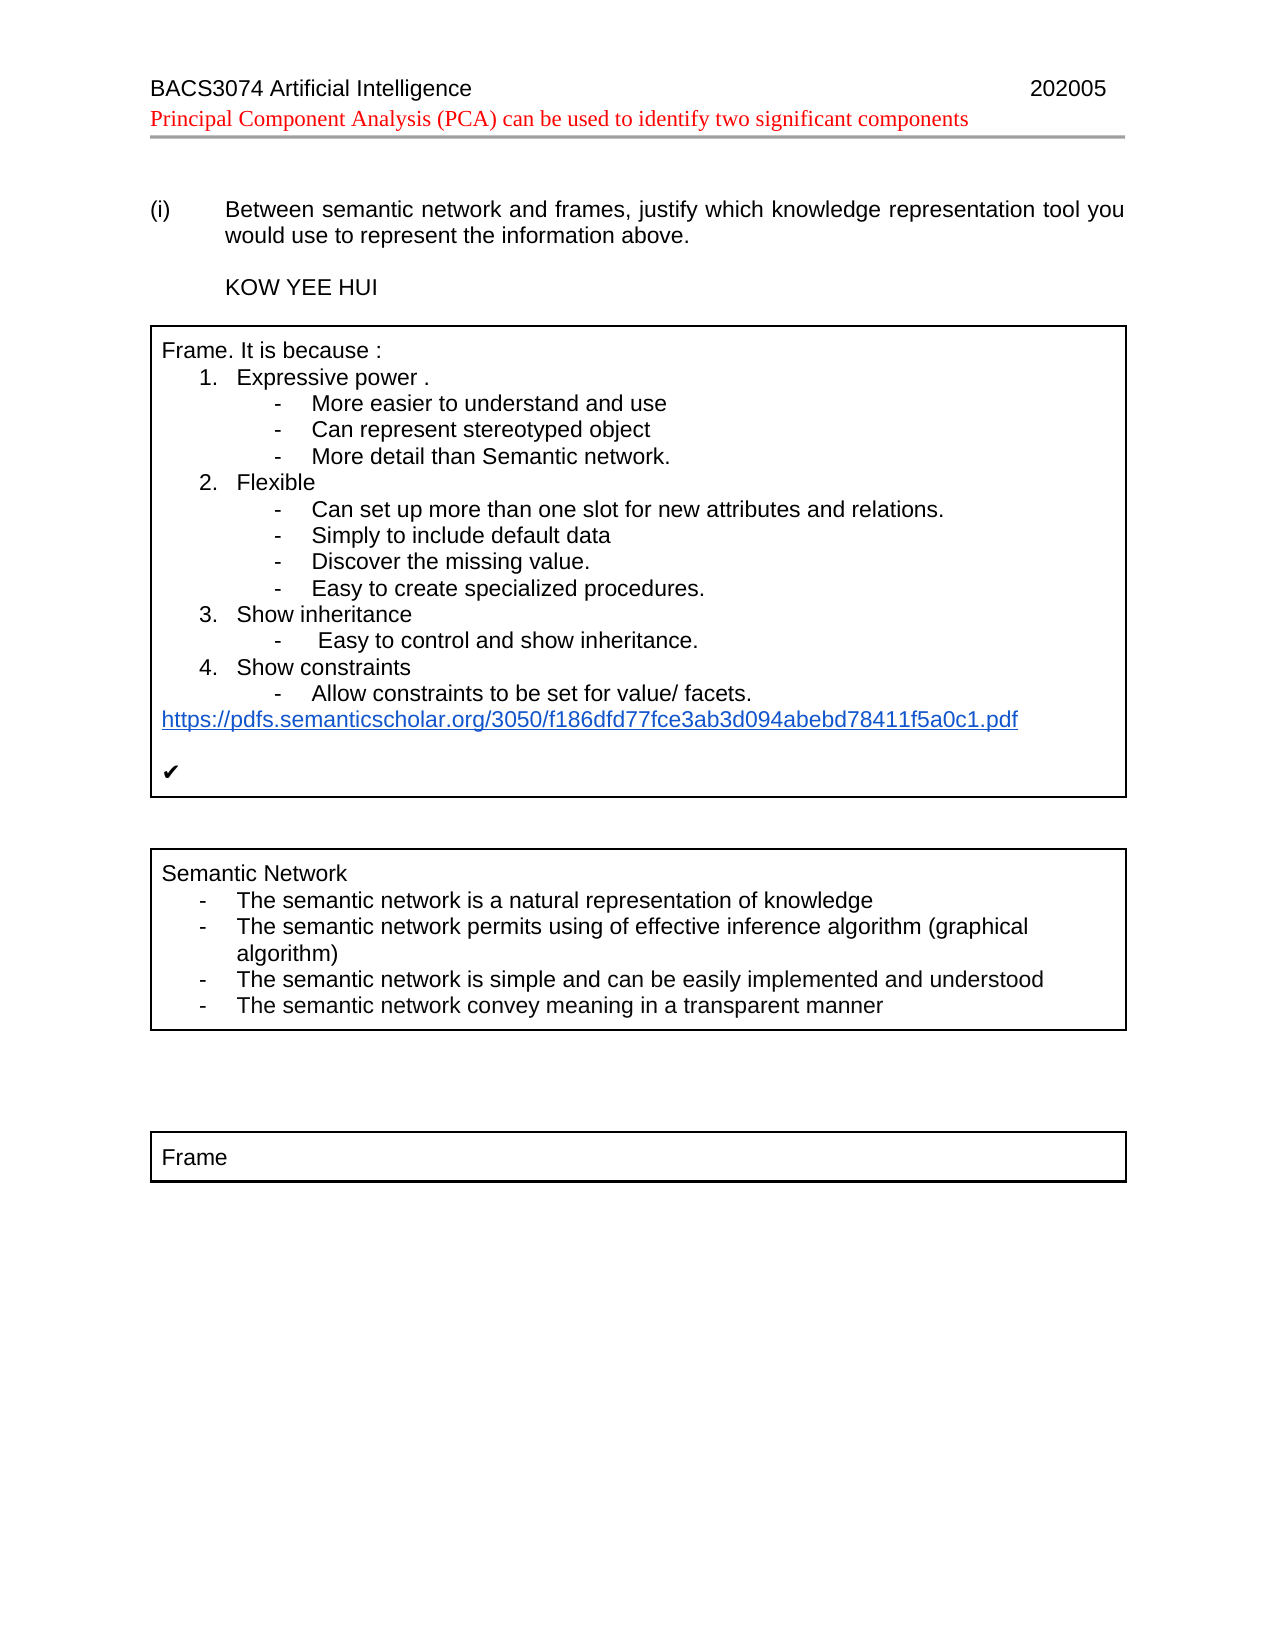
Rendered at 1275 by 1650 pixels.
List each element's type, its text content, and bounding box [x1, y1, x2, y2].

table_header Frame. It is because : Expressive power . More easier to understand and use Can represent stereotyped object More detail than Semantic network. Flexible Can set up more than one slot for new attributes and relations. Simply to include default data Discover the missing value. Easy to create specialized procedures. Show inheritance Easy to control and show inheritance. Show constraints Allow constraints to be set for value/ facets. https://pdfs.semanticscholar.org/3050/f186dfd77fce3ab3d094abebd78411f5a0c1.pdf ✔️ [152, 327, 1125, 796]
text KOW YEE HUI [150, 273, 1125, 300]
text (i) Between semantic network and frames, justify which knowledge representation tool you would use to represent the information above. [150, 196, 1125, 248]
table_header Frame ✔️ [152, 1133, 1125, 1180]
table_header Semantic Network The semantic network is a natural representation of knowledge The semantic network permits using of effective inference algorithm (graphical algorithm) The semantic network is simple and can be easily implemented and understood The semantic network convey meaning in a transparent manner [152, 850, 1125, 1029]
